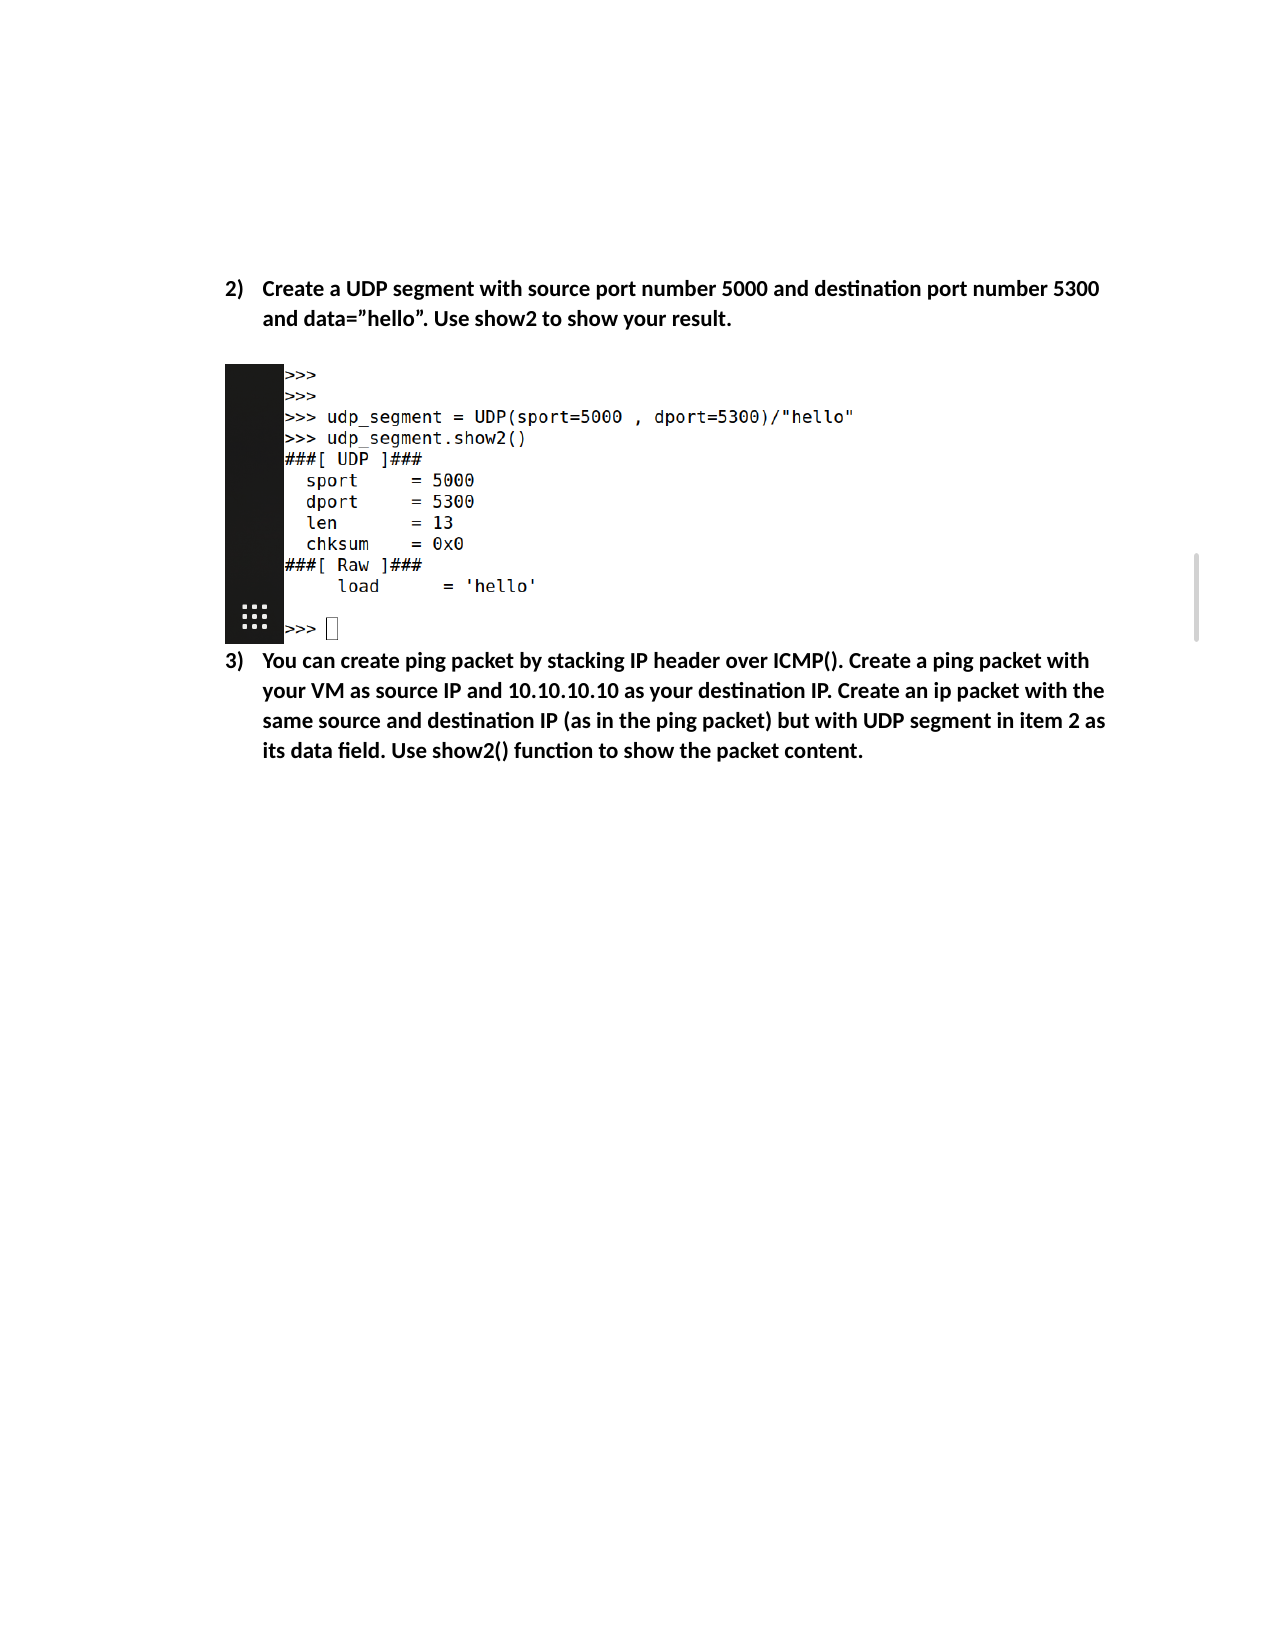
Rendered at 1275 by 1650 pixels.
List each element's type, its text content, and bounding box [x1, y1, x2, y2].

list Create a UDP segment with source port number 5000 and destination port number 5300 and data=”hello”. Use show2 to show your result. [225, 274, 1125, 332]
list You can create ping packet by stacking IP header over ICMP(). Create a ping packet with your VM as source IP and 10.10.10.10 as your destination IP. Create an ip packet with the same source and destination IP (as in the ping packet) but with UDP segment in item 2 as its data field. Use show2() function to show the packet content. [225, 646, 1125, 764]
picture [225, 364, 1200, 644]
